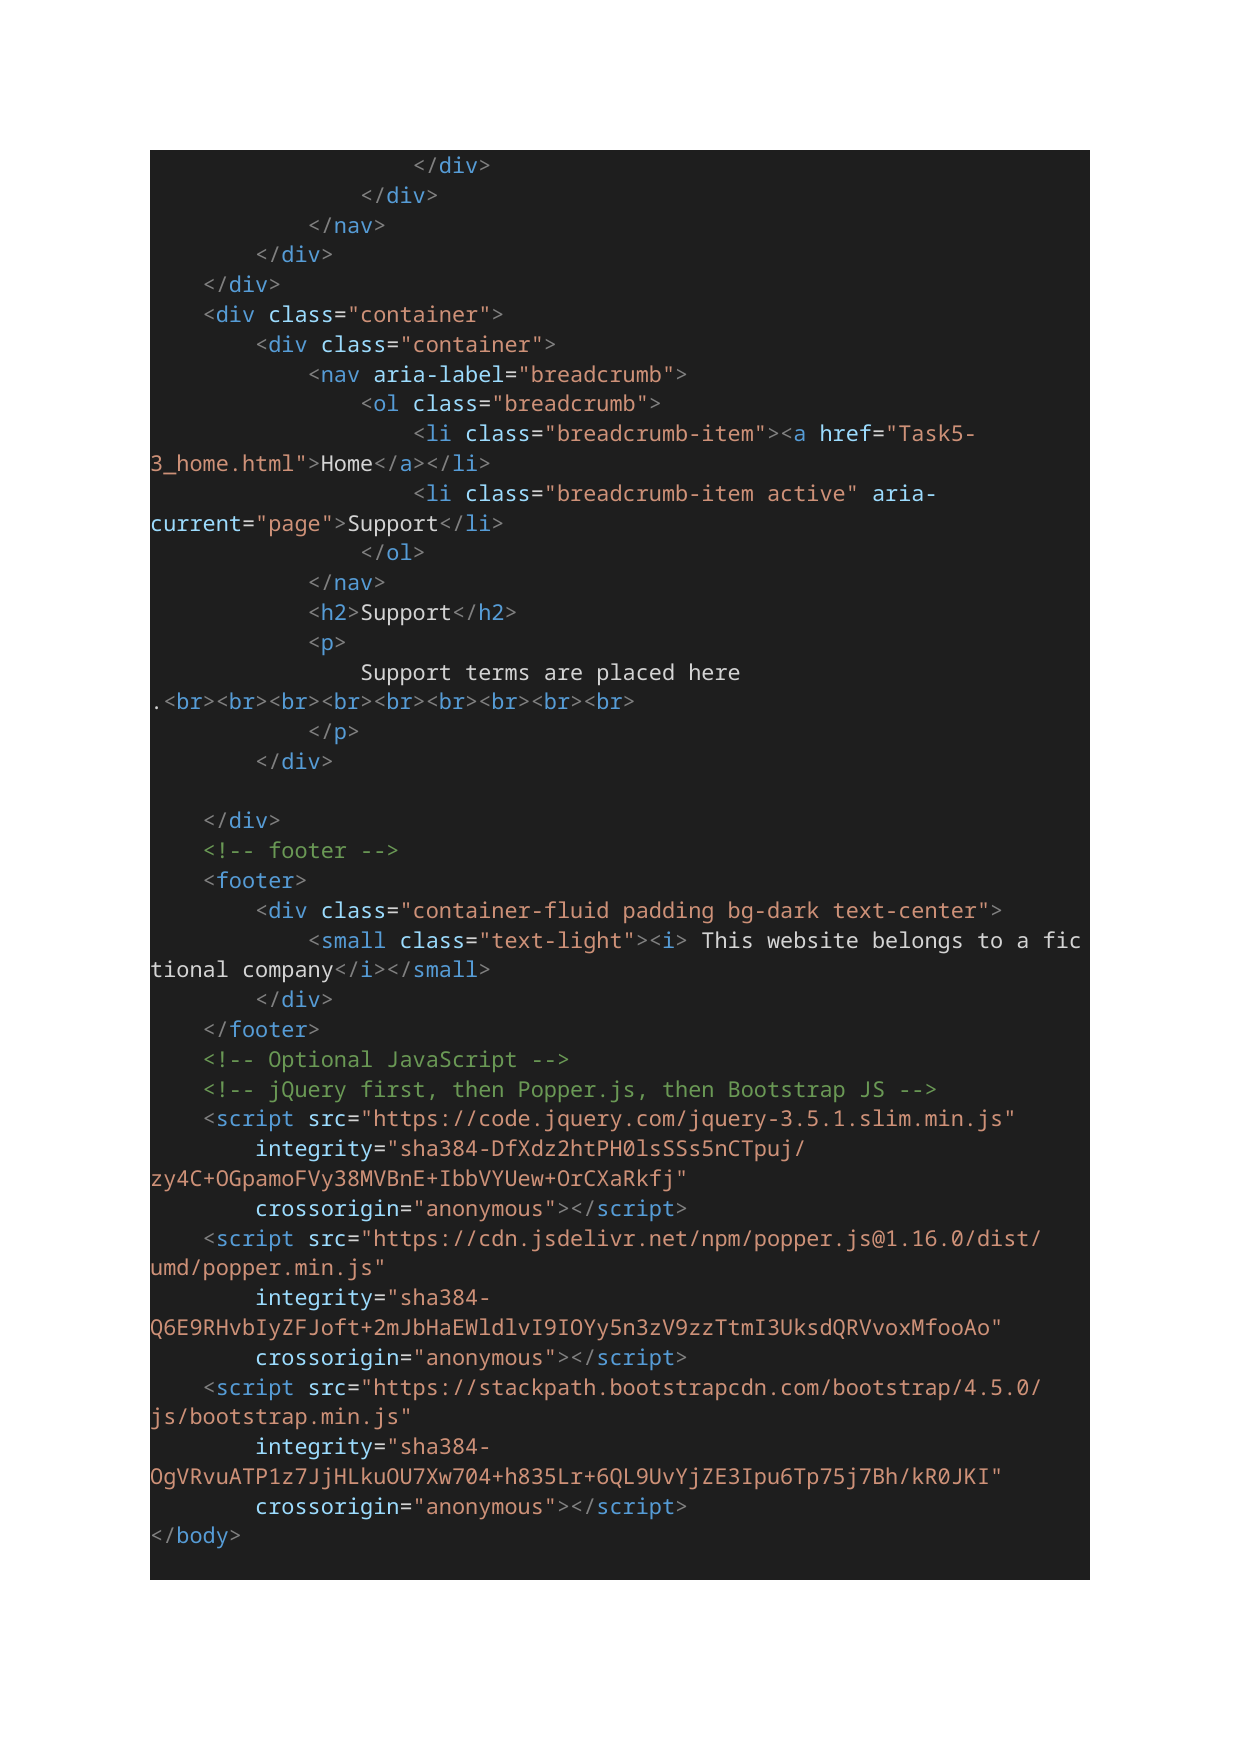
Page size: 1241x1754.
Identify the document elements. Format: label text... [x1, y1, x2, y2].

text <script src="https://code.jquery.com/jquery-3.5.1.slim.min.js" [150, 1103, 1090, 1133]
text </body> [150, 1520, 1090, 1550]
text <ol class="breadcrumb"> [150, 388, 1090, 418]
text <p> [150, 627, 1090, 656]
text <!-- footer --> [150, 835, 1090, 865]
text <small class="text-light"><i> This website belongs to a fictional company</i></small> [150, 924, 1090, 984]
text </div> [150, 805, 1090, 835]
text </div> [150, 150, 1090, 180]
text <script src="https://stackpath.bootstrapcdn.com/bootstrap/4.5.0/js/bootstrap.min.js" [150, 1371, 1090, 1431]
text Support terms are placed here.<br><br><br><br><br><br><br><br><br> [150, 656, 1090, 716]
text integrity="sha384-Q6E9RHvbIyZFJoft+2mJbHaEWldlvI9IOYy5n3zV9zzTtmI3UksdQRVvoxMfooAo" [150, 1282, 1090, 1342]
text <div class="container"> [150, 329, 1090, 358]
text <!-- Optional JavaScript --> [150, 1044, 1090, 1073]
text </ol> [150, 537, 1090, 567]
text </div> [150, 180, 1090, 209]
text </p> [150, 716, 1090, 746]
text <nav aria-label="breadcrumb"> [150, 358, 1090, 388]
text <div class="container"> [150, 299, 1090, 329]
text </div> [150, 269, 1090, 299]
text <div class="container-fluid padding bg-dark text-center"> [150, 895, 1090, 924]
text <li class="breadcrumb-item active" aria-current="page">Support</li> [150, 478, 1090, 537]
text <footer> [150, 865, 1090, 895]
text crossorigin="anonymous"></script> [150, 1193, 1090, 1222]
text crossorigin="anonymous"></script> [150, 1342, 1090, 1371]
text integrity="sha384-OgVRvuATP1z7JjHLkuOU7Xw704+h835Lr+6QL9UvYjZE3Ipu6Tp75j7Bh/kR0JKI" [150, 1431, 1090, 1491]
text <script src="https://cdn.jsdelivr.net/npm/popper.js@1.16.0/dist/umd/popper.min.js" [150, 1222, 1090, 1282]
text </div> [150, 746, 1090, 776]
text integrity="sha384-DfXdz2htPH0lsSSs5nCTpuj/zy4C+OGpamoFVy38MVBnE+IbbVYUew+OrCXaRkfj" [150, 1133, 1090, 1193]
text crossorigin="anonymous"></script> [150, 1491, 1090, 1520]
text <!-- jQuery first, then Popper.js, then Bootstrap JS --> [150, 1073, 1090, 1103]
text </div> [150, 984, 1090, 1014]
text <h2>Support</h2> [150, 597, 1090, 627]
text </nav> [150, 209, 1090, 239]
text </div> [150, 239, 1090, 269]
text <li class="breadcrumb-item"><a href="Task5-3_home.html">Home</a></li> [150, 418, 1090, 478]
text </nav> [150, 567, 1090, 597]
text </footer> [150, 1014, 1090, 1044]
